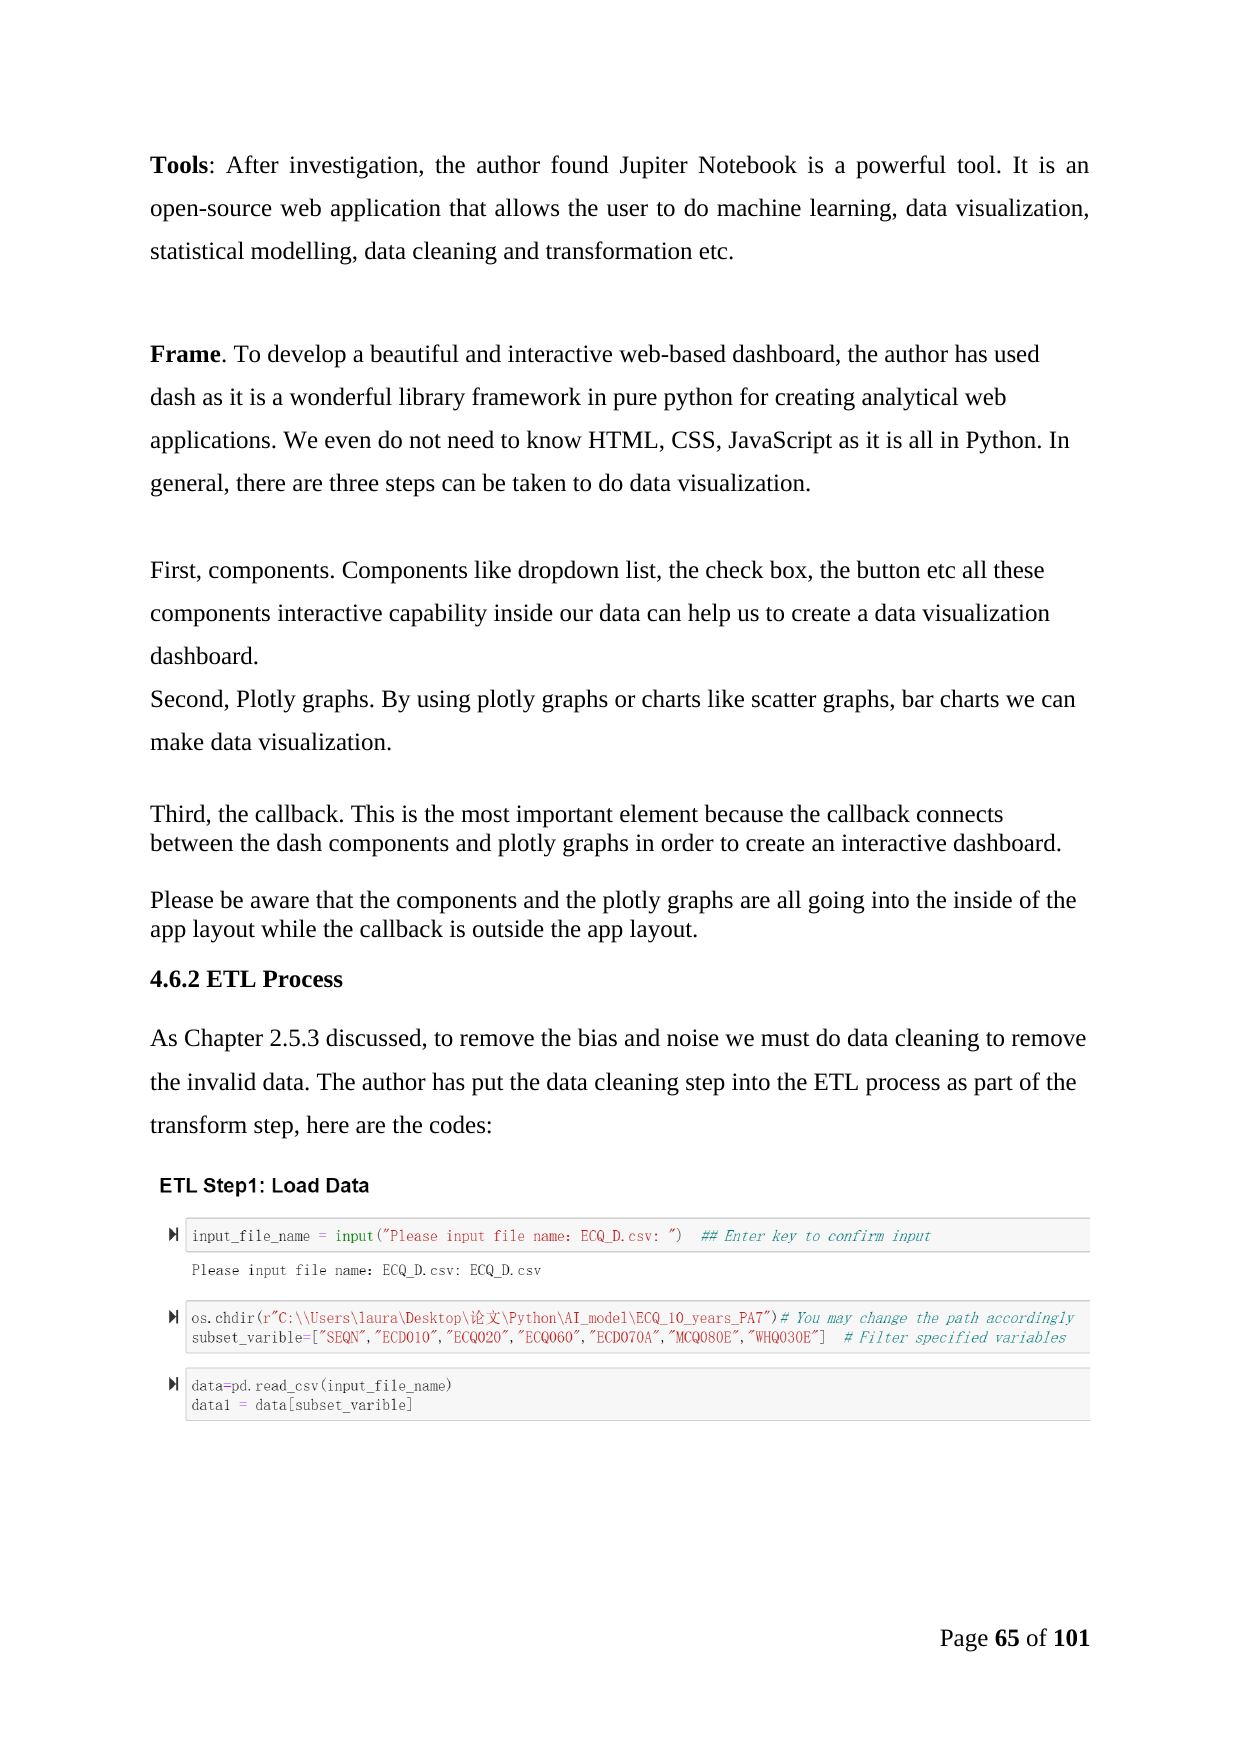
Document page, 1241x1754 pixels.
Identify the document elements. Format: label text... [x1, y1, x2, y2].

text Third, the callback. This is the most important element because the callback connects between the dash components and plotly graphs in order to create an interactive dashboard. [150, 799, 1090, 857]
text First, components. Components like dropdown list, the check box, the button etc all these components interactive capability inside our data can help us to create a data visualization dashboard. [150, 555, 1090, 670]
text Please be aware that the components and the plotly graphs are all going into the inside of the app layout while the callback is outside the app layout. [150, 885, 1090, 943]
picture [150, 1169, 1091, 1428]
text Second, Plotly graphs. By using plotly graphs or charts like scatter graphs, bar charts we can make data visualization. [150, 684, 1090, 756]
text Tools: After investigation, the author found Jupiter Notebook is a powerful tool. It is an open-source web application that allows the user to do machine learning, data visualization, statistical modelling, data cleaning and transformation etc. [150, 150, 1090, 265]
text Frame. To develop a beautiful and interactive web-based dashboard, the author has used dash as it is a wonderful library framework in pure python for creating analytical web applications. We even do not need to know HTML, CSS, JavaScript as it is all in Python. In general, there are three steps can be taken to do data visualization. [150, 339, 1090, 497]
text As Chapter 2.5.3 discussed, to remove the bias and noise we must do data cleaning to remove the invalid data. The author has put the data cleaning step into the ETL process as part of the transform step, here are the codes: [150, 1023, 1090, 1138]
subtitle 4.6.2 ETL Process [150, 964, 1090, 992]
